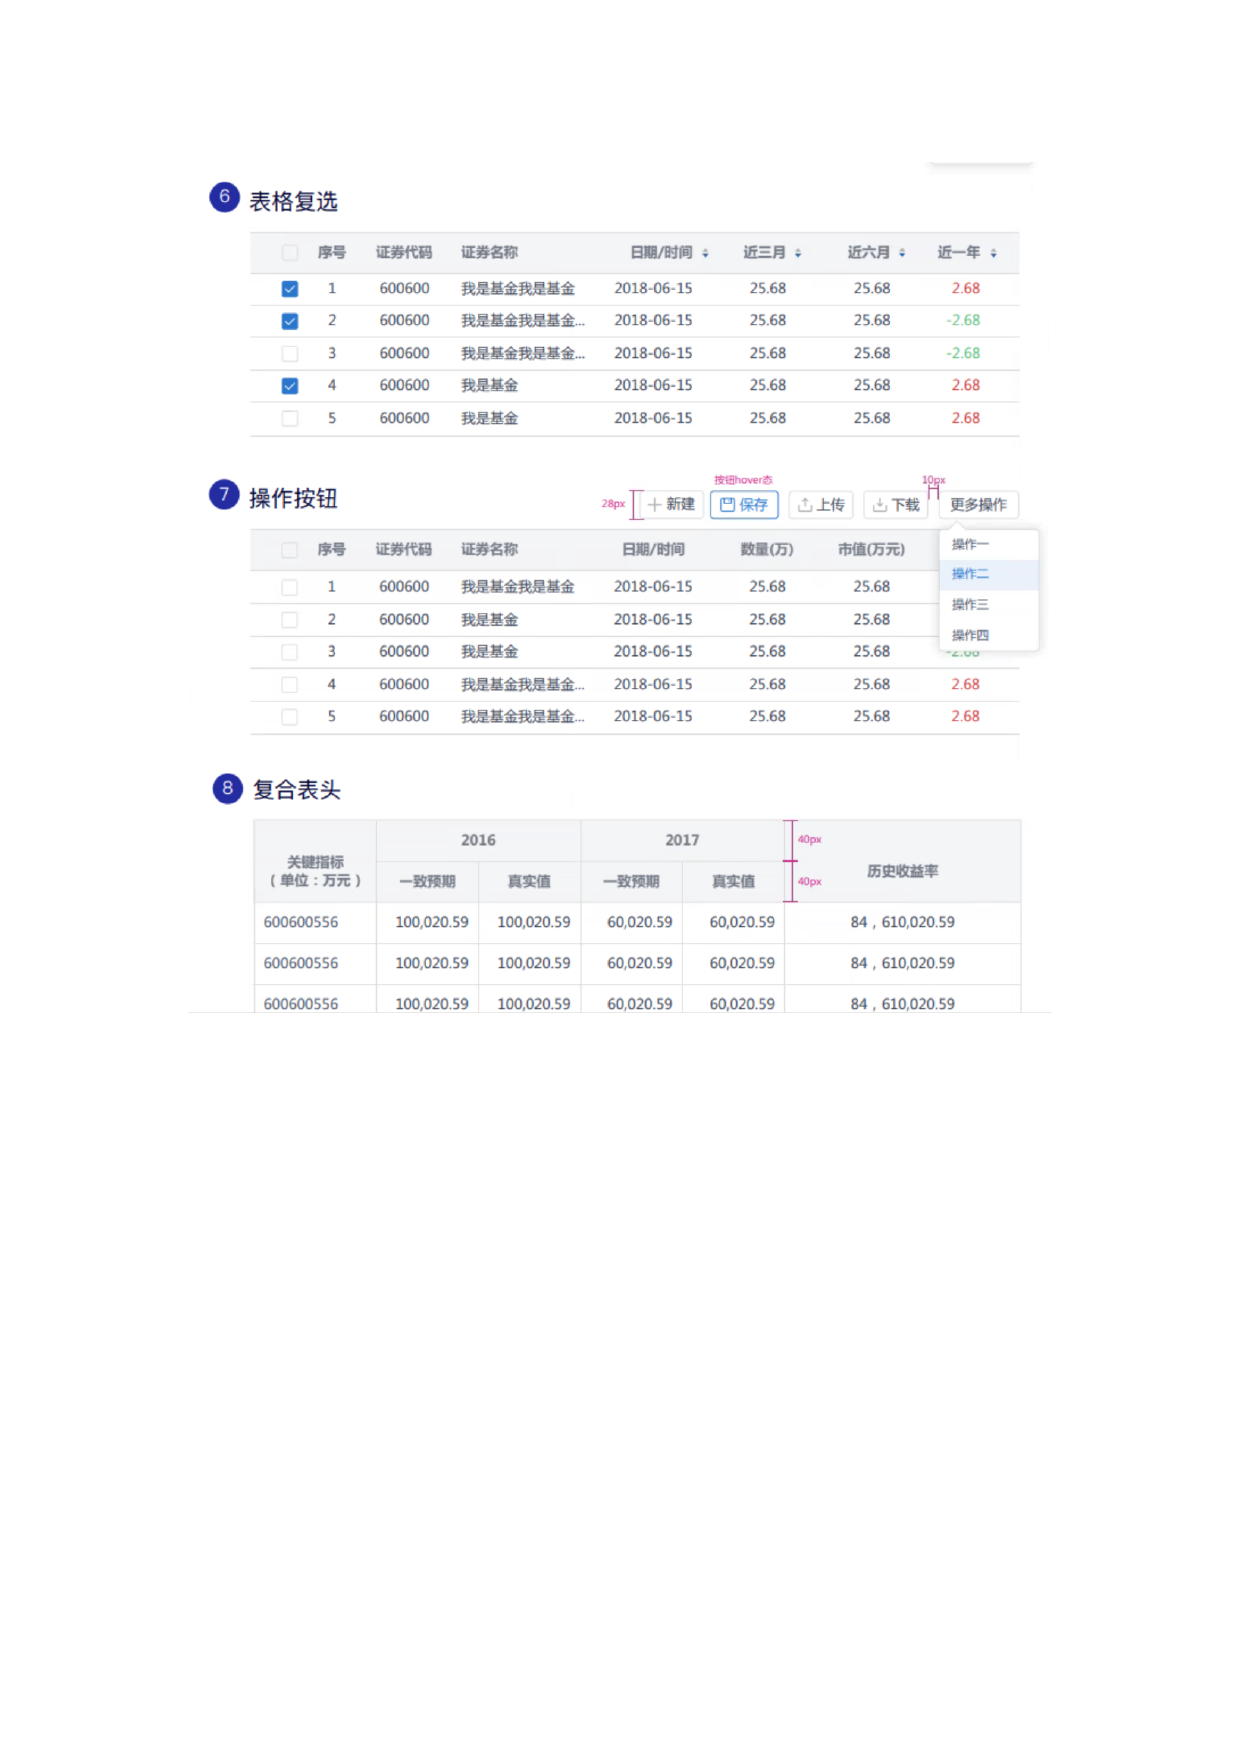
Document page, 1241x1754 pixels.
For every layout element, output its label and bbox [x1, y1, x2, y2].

picture [187, 162, 1052, 1022]
